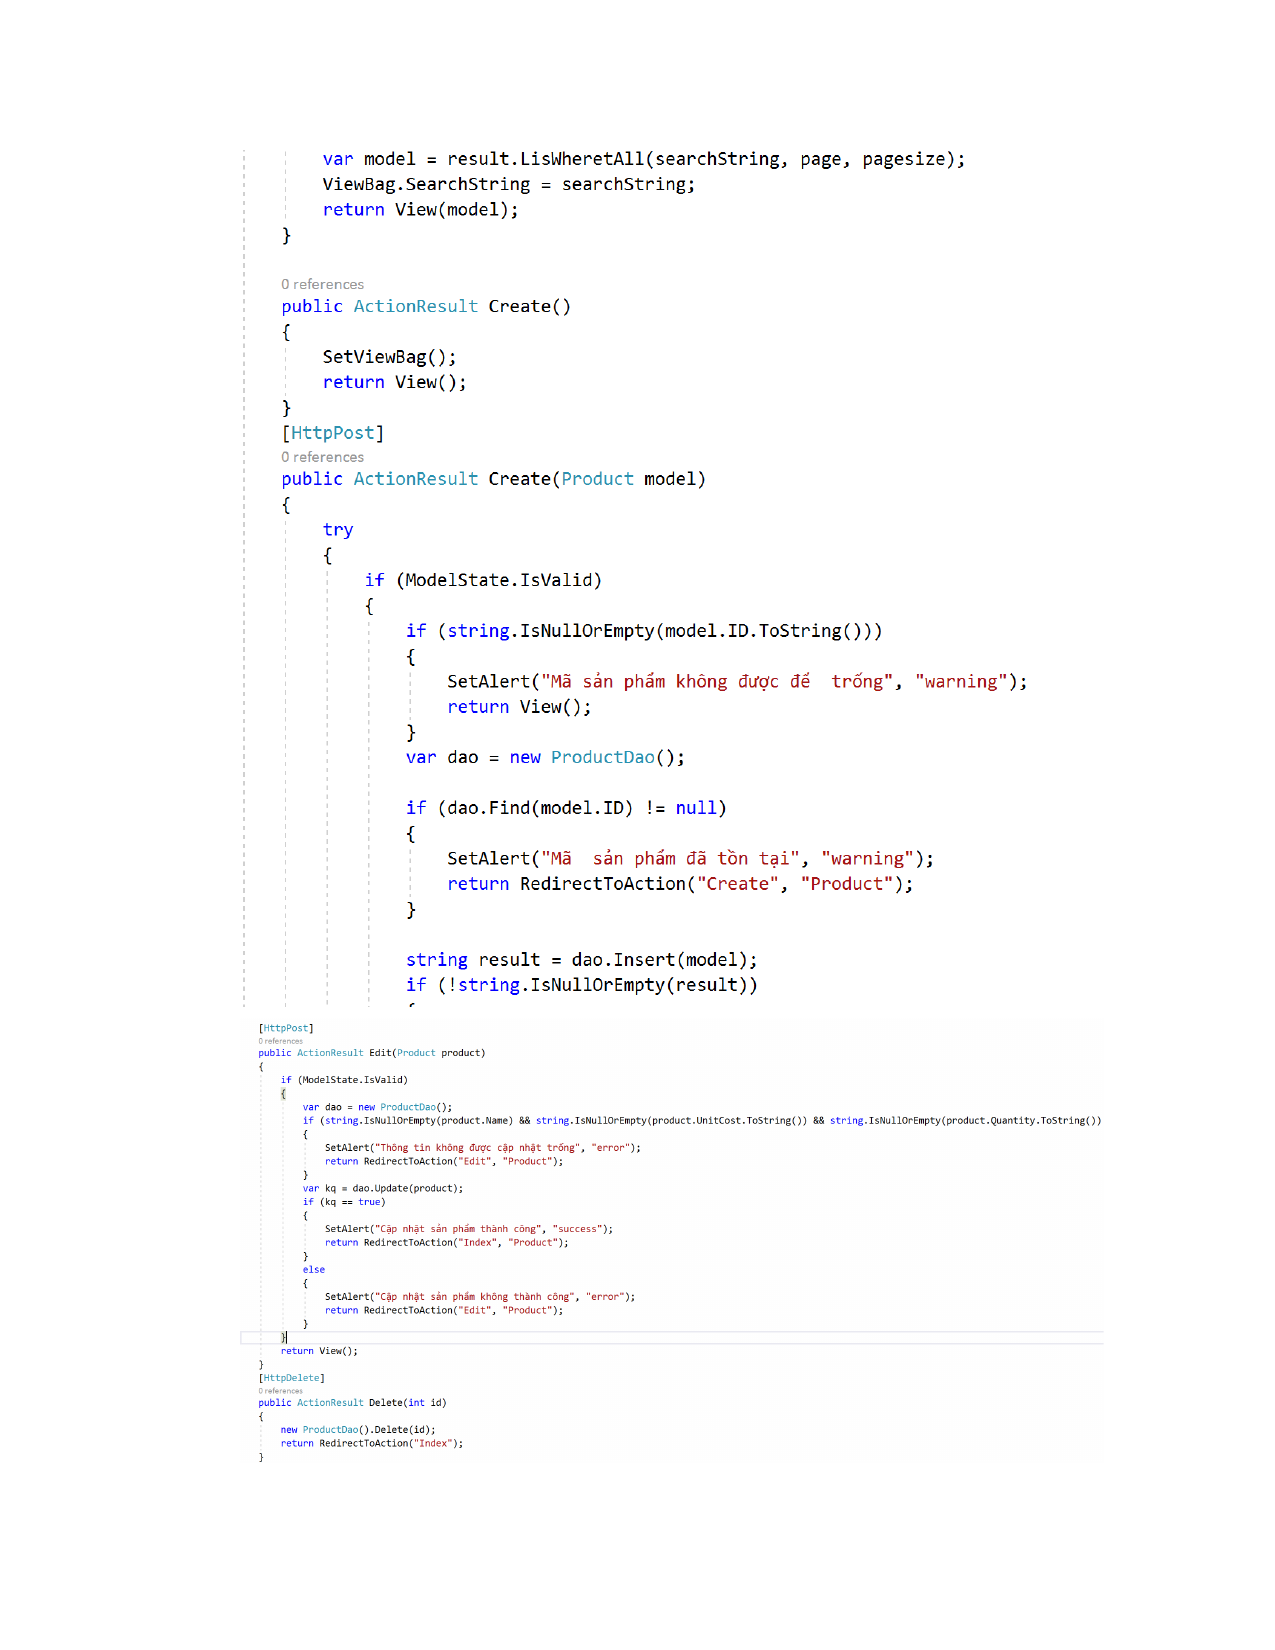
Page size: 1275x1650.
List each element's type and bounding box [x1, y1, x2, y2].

picture [240, 150, 1104, 1007]
picture [240, 1018, 1104, 1463]
